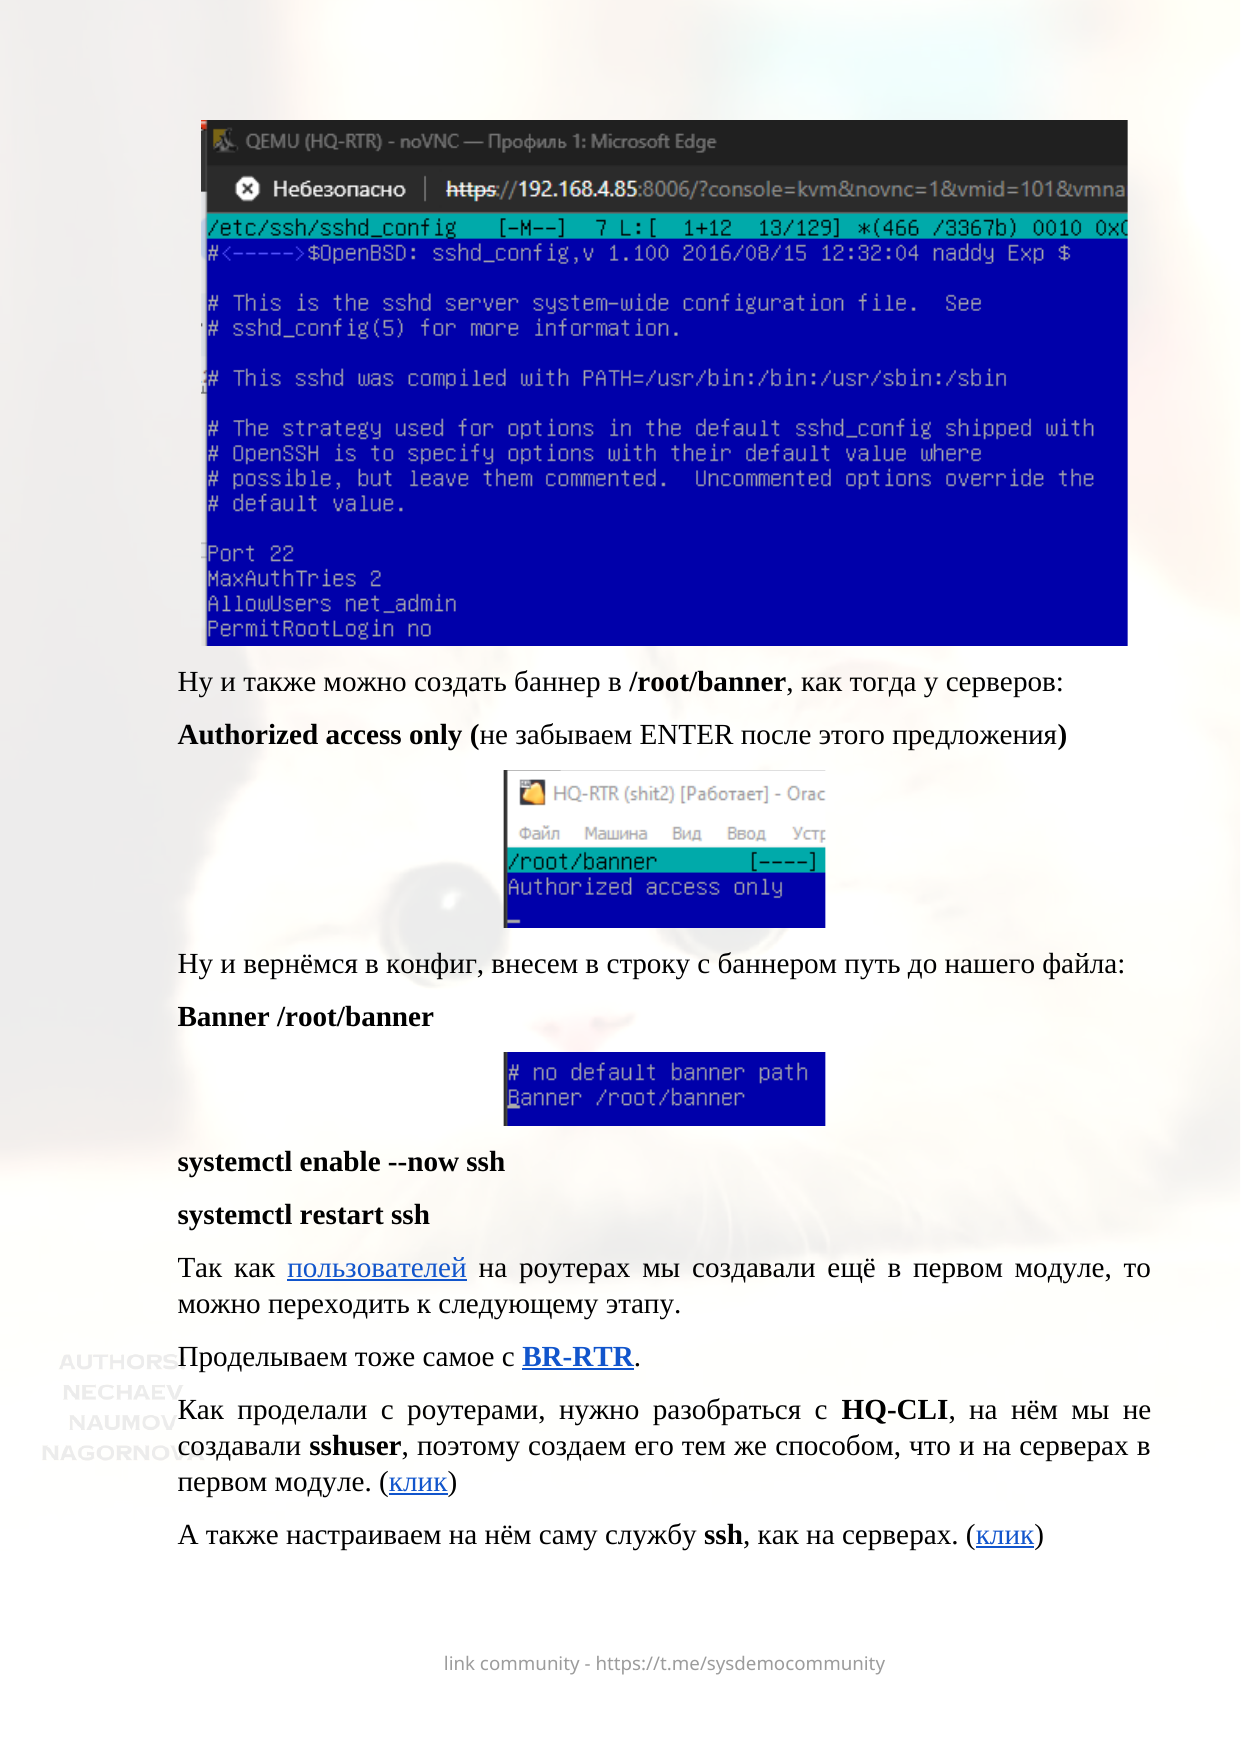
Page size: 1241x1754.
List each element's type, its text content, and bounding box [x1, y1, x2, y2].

text Как проделали с роутерами, нужно разобраться с HQ-CLI, на нём мы не создавали sshuser, поэтому создаем его тем же способом, что и на серверах в первом модуле. (клик) [177, 1392, 1152, 1498]
text Так как пользователей на роутерах мы создавали ещё в первом модуле, то можно переходить к следующему этапу. [177, 1250, 1152, 1320]
text systemctl enable --now ssh [177, 1144, 1152, 1178]
picture [503, 1052, 826, 1126]
text Authorized access only (не забываем ENTER после этого предложения) [177, 717, 1152, 751]
text Banner /root/banner [177, 999, 1152, 1033]
text systemctl restart ssh [177, 1197, 1152, 1231]
picture [503, 770, 826, 928]
text Ну и также можно создать баннер в /root/banner, как тогда у серверов: [177, 664, 1152, 698]
text А также настраиваем на нём саму службу ssh, как на серверах. (клик) [177, 1517, 1152, 1551]
text Проделываем тоже самое с BR-RTR. [177, 1339, 1152, 1373]
text Ну и вернёмся в конфиг, внесем в строку с баннером путь до нашего файла: [177, 947, 1152, 980]
picture [201, 120, 1128, 646]
